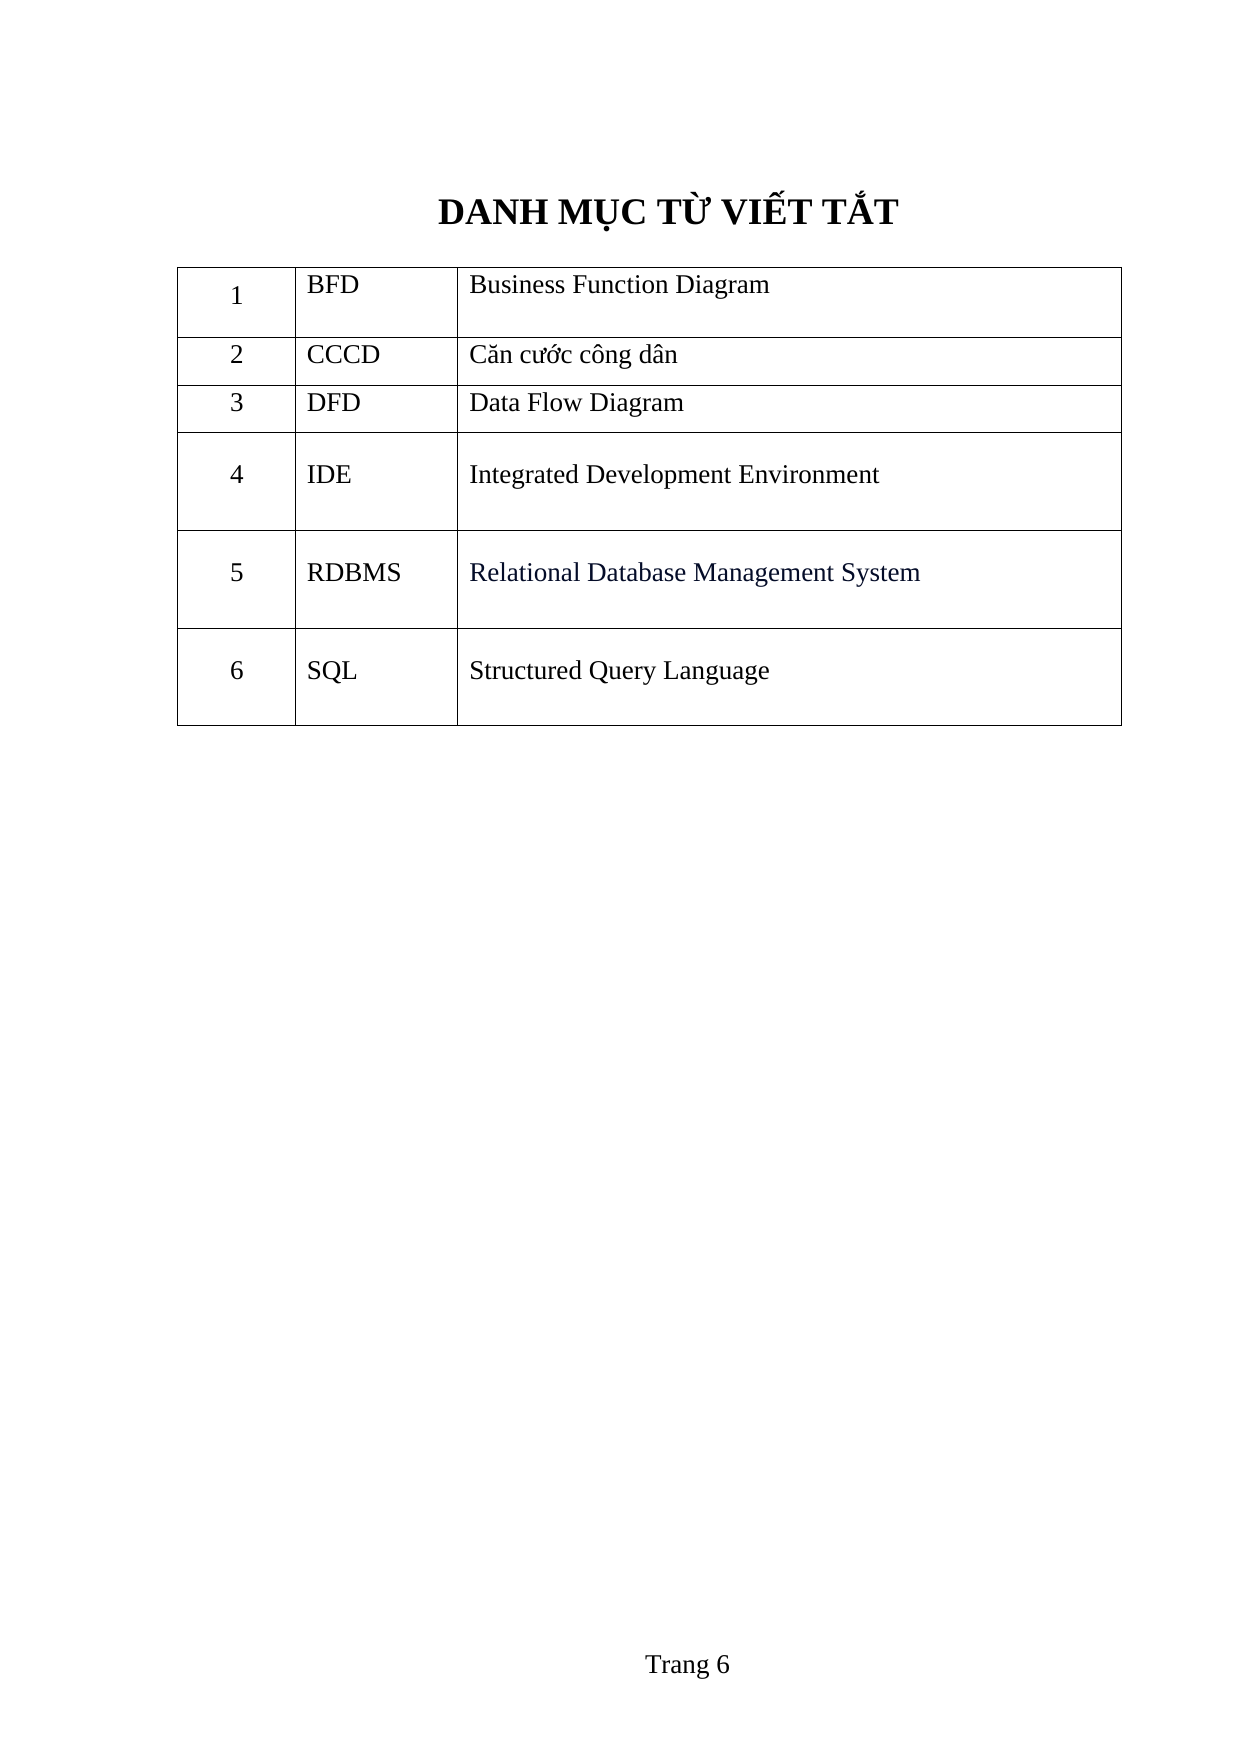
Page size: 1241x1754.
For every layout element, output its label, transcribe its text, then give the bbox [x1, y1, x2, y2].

table_header 1 [178, 268, 295, 337]
subtitle DANH MỤC TỪ VIẾT TẮT [215, 190, 1122, 233]
table_cell RDBMS [296, 531, 457, 628]
table_cell CCCD [296, 338, 457, 384]
table_cell Relational Database Management System [458, 531, 1121, 628]
table_cell DFD [296, 386, 457, 432]
table_cell IDE [296, 433, 457, 530]
table_cell Data Flow Diagram [458, 386, 1121, 432]
table_cell 5 [178, 531, 295, 628]
table_header BFD [296, 268, 457, 337]
table_cell Căn cước công dân [458, 338, 1121, 384]
table_cell 2 [178, 338, 295, 384]
table_cell SQL [296, 629, 457, 725]
table_header Business Function Diagram [458, 268, 1121, 337]
table_cell 6 [178, 629, 295, 725]
table_cell 3 [178, 386, 295, 432]
table_cell Integrated Development Environment [458, 433, 1121, 530]
table_cell Structured Query Language [458, 629, 1121, 725]
table_cell 4 [178, 433, 295, 530]
